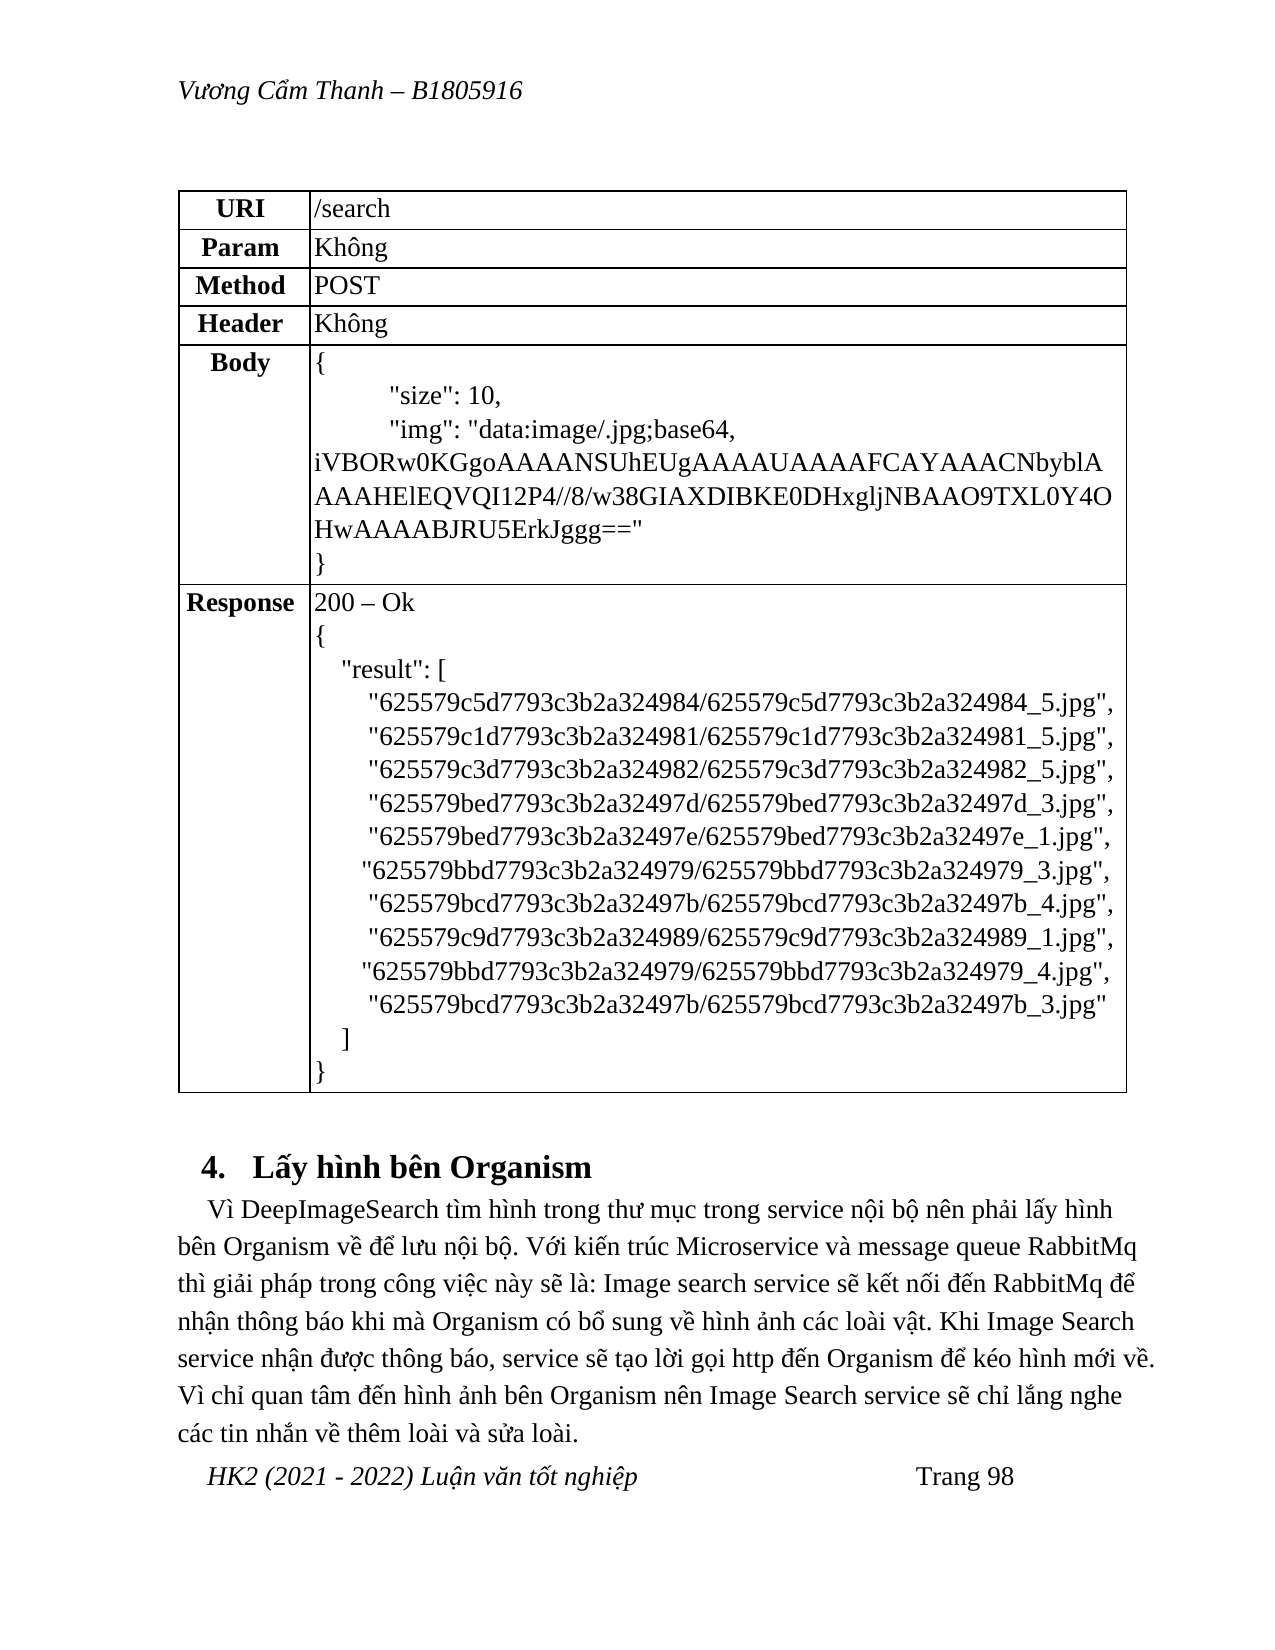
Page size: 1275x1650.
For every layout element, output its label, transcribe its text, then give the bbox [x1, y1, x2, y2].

table_cell Method [180, 269, 309, 305]
table_cell POST [311, 269, 1126, 305]
table_cell Body [180, 346, 309, 583]
table_cell Không [311, 307, 1126, 344]
table_cell 200 – Ok { "result": [ "625579c5d7793c3b2a324984/625579c5d7793c3b2a324984_5.jpg", "625579c1d7793c3b2a324981/625579c1d7793c3b2a324981_5.jpg", "625579c3d7793c3b2a324982/625579c3d7793c3b2a324982_5.jpg", "625579bed7793c3b2a32497d/625579bed7793c3b2a32497d_3.jpg", "625579bed7793c3b2a32497e/625579bed7793c3b2a32497e_1.jpg", "625579bbd7793c3b2a324979/625579bbd7793c3b2a324979_3.jpg", "625579bcd7793c3b2a32497b/625579bcd7793c3b2a32497b_4.jpg", "625579c9d7793c3b2a324989/625579c9d7793c3b2a324989_1.jpg", "625579bbd7793c3b2a324979/625579bbd7793c3b2a324979_4.jpg", "625579bcd7793c3b2a32497b/625579bcd7793c3b2a32497b_3.jpg" ] } [311, 585, 1126, 1092]
text Vì DeepImageSearch tìm hình trong thư mục trong service nội bộ nên phải lấy hình bên Organism về để lưu nội bộ. Với kiến trúc Microservice và message queue RabbitMq thì giải pháp trong công việc này sẽ là: Image search service sẽ kết nối đến RabbitMq để nhận thông báo khi mà Organism có bổ sung về hình ảnh các loài vật. Khi Image Search service nhận được thông báo, service sẽ tạo lời gọi http đến Organism để kéo hình mới về. Vì chỉ quan tâm đến hình ảnh bên Organism nên Image Search service sẽ chỉ lắng nghe các tin nhắn về thêm loài và sửa loài. [177, 1193, 1157, 1448]
table_cell Response [180, 585, 309, 1092]
table_cell Header [180, 307, 309, 344]
subtitle Lấy hình bên Organism [201, 1147, 1157, 1185]
table_cell { "size": 10, "img": "data:image/.jpg;base64, iVBORw0KGgoAAAANSUhEUgAAAAUAAAAFCAYAAACNbyblAAAAHElEQVQI12P4//8/w38GIAXDIBKE0DHxgljNBAAO9TXL0Y4OHwAAAABJRU5ErkJggg==" } [311, 346, 1126, 583]
table_cell Param [180, 230, 309, 267]
table_cell URI [180, 192, 309, 228]
table_cell /search [311, 192, 1126, 228]
table_cell Không [311, 230, 1126, 267]
